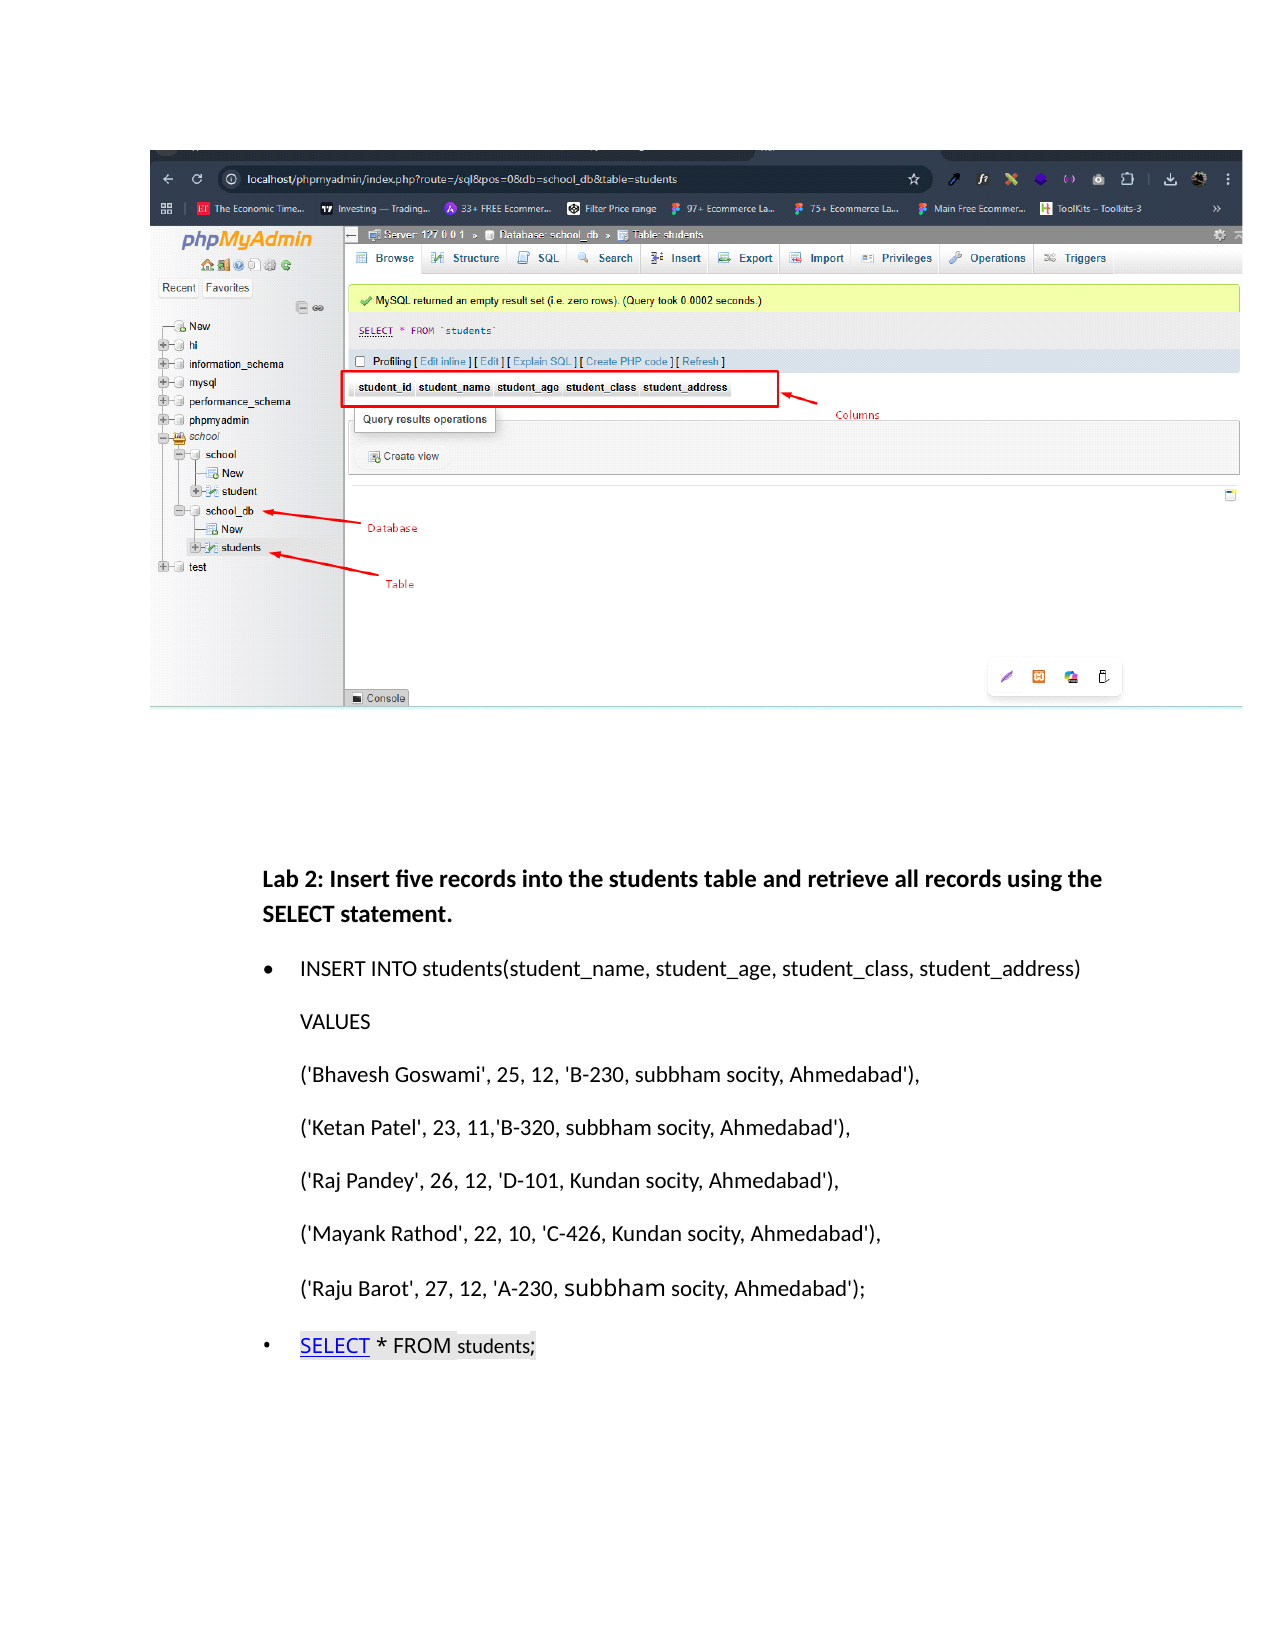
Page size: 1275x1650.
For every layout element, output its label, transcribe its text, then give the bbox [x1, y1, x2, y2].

text Lab 2: Insert five records into the students table and retrieve all records using the SELECT statement. [262, 863, 1125, 929]
text VALUES [262, 1007, 1125, 1035]
text ('Bhavesh Goswami', 25, 12, 'B-230, subbham socity, Ahmedabad'), [300, 1060, 1125, 1088]
text ('Ketan Patel', 23, 11,'B-320, subbham socity, Ahmedabad'), [300, 1113, 1125, 1141]
list SELECT * FROM students; [262, 1329, 1125, 1360]
text ('Raj Pandey', 26, 12, 'D-101, Kundan socity, Ahmedabad'), [300, 1166, 1125, 1194]
list INSERT INTO students(student_name, student_age, student_class, student_address) [262, 954, 1125, 982]
text ('Mayank Rathod', 22, 10, 'C-426, Kundan socity, Ahmedabad'), [300, 1219, 1125, 1247]
picture [150, 150, 1243, 709]
text ('Raju Barot', 27, 12, 'A-230, subbham socity, Ahmedabad'); [300, 1272, 1125, 1304]
